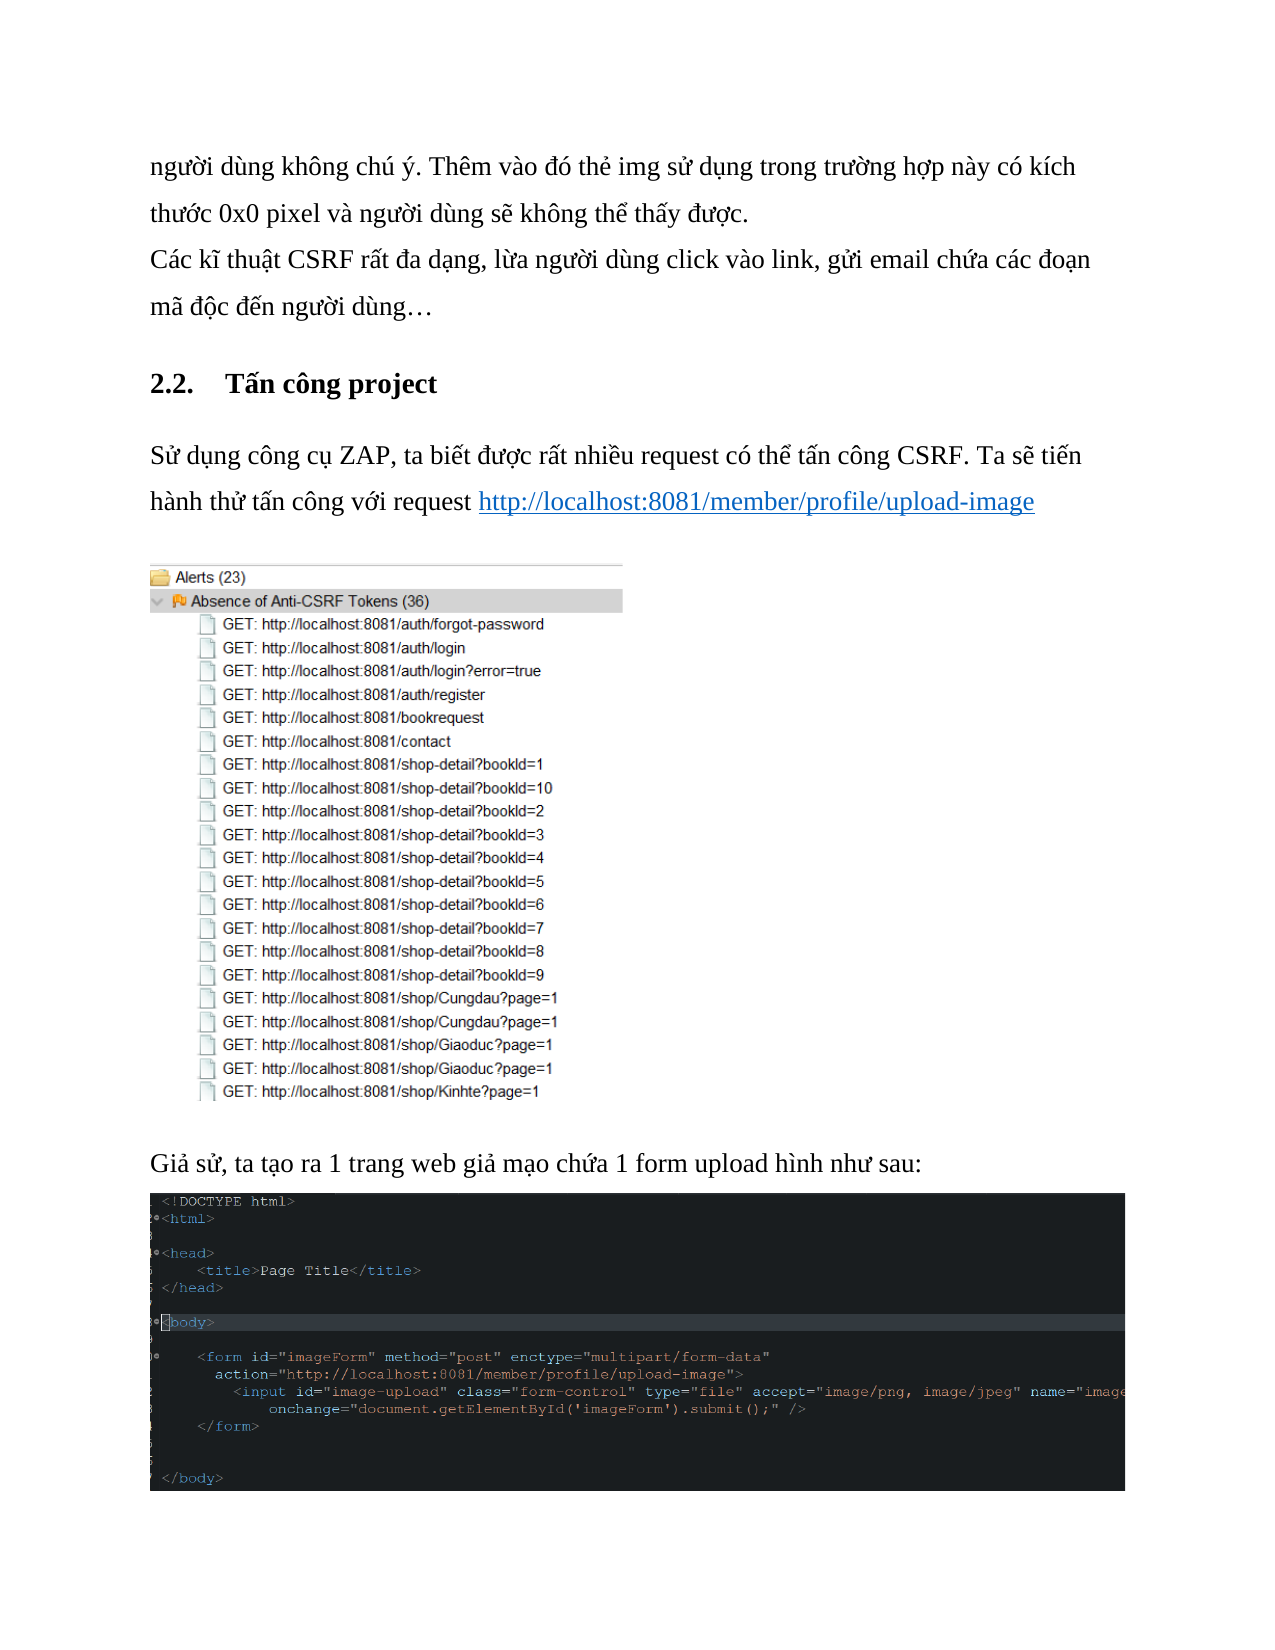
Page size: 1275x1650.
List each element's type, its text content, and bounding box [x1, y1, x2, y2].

text Các kĩ thuật CSRF rất đa dạng, lừa người dùng click vào link, gửi email chứa các đoạn mã độc đến người dùng… [150, 243, 1125, 321]
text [150, 150, 1125, 228]
text Giả sử, ta tạo ra 1 trang web giả mạo chứa 1 form upload hình như sau: [150, 1147, 1125, 1178]
subtitle Tấn công project [150, 366, 1125, 399]
picture [150, 563, 623, 1101]
text Sử dụng công cụ ZAP, ta biết được rất nhiều request có thể tấn công CSRF. Ta sẽ tiến hành thử tấn công với request http://localhost:8081/member/profile/upload-image [150, 439, 1125, 517]
picture [150, 1193, 1125, 1491]
